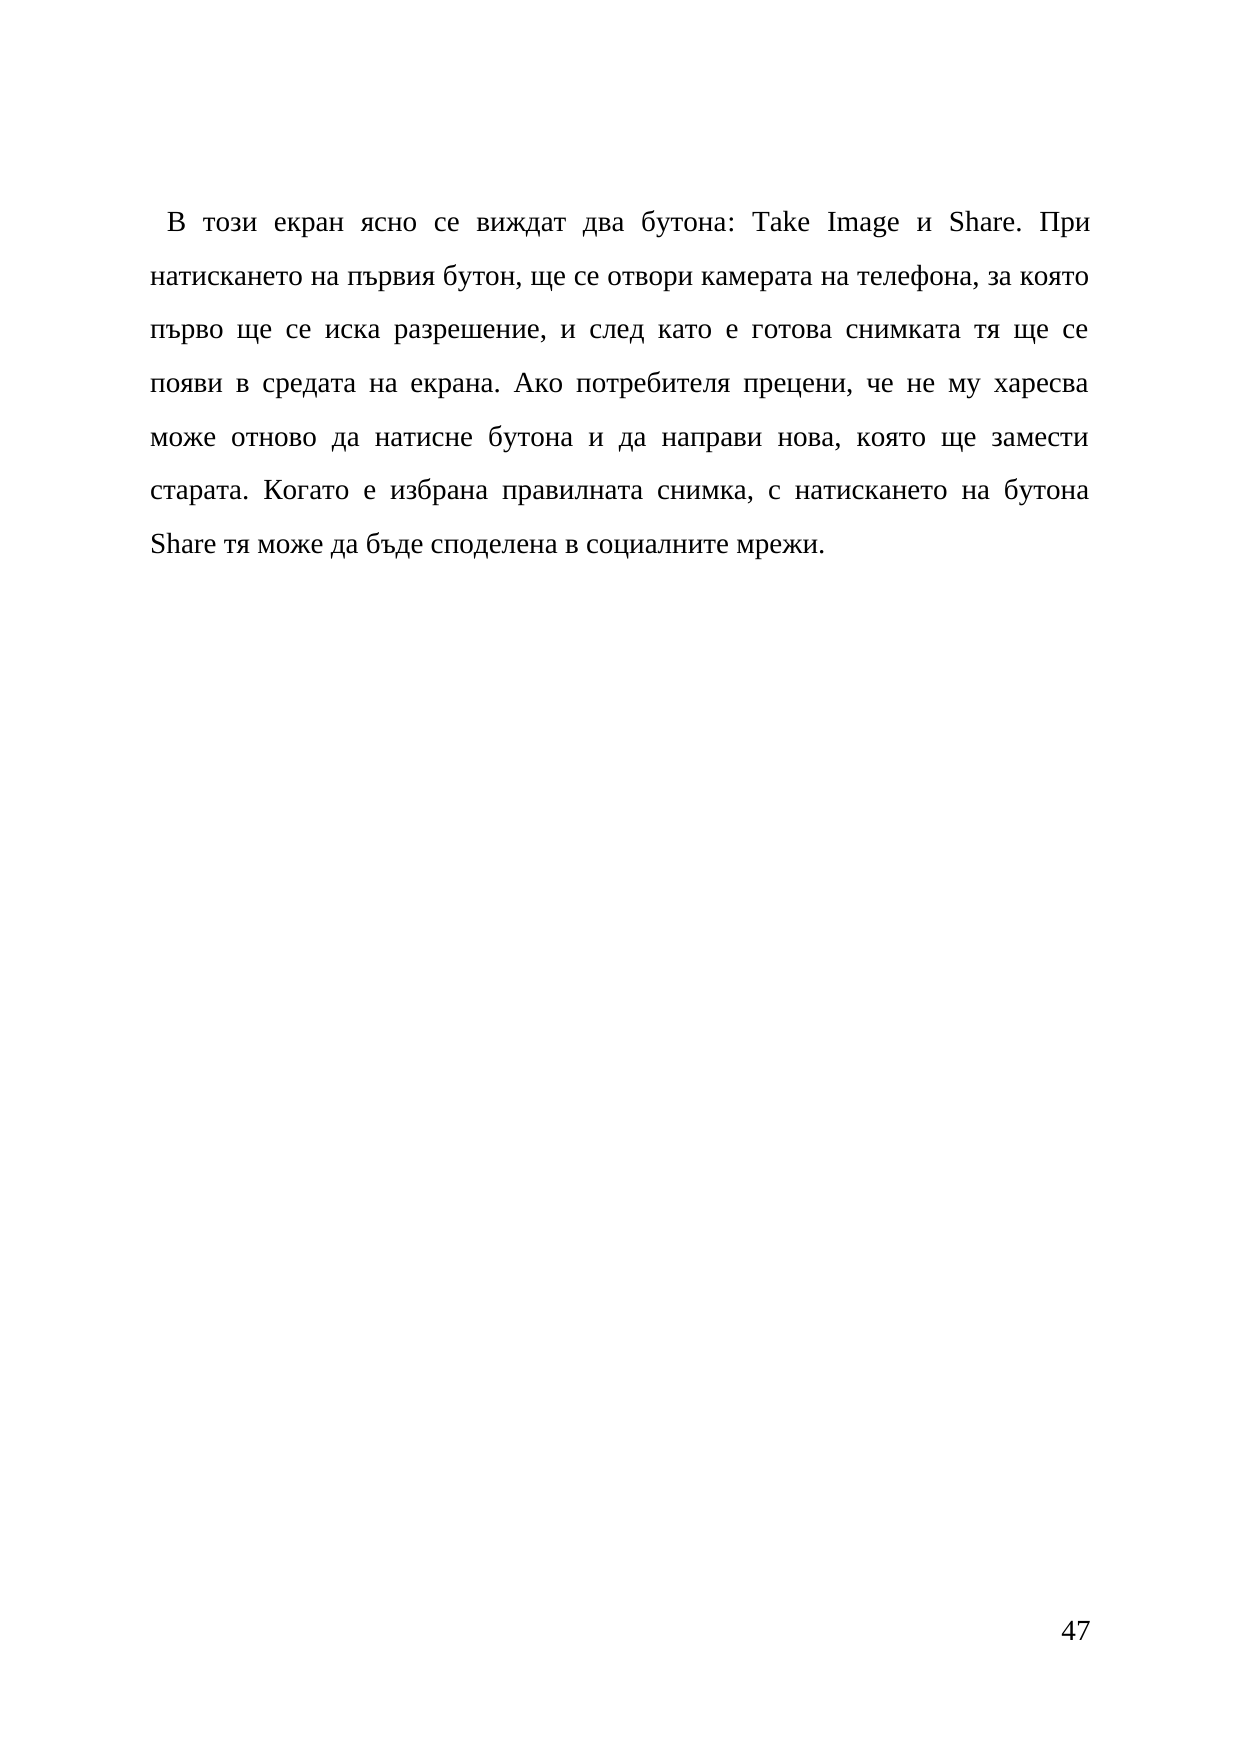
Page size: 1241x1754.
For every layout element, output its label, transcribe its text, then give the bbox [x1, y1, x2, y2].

text В този екран ясно се виждат два бутона: Take Image и Share. При натискането на първия бутон, ще се отвори камерата на телефона, за която първо ще се иска разрешение, и след като е готова снимката тя ще се появи в средата на екрана. Ако потребителя прецени, че не му харесва може отново да натисне бутона и да направи нова, която ще замести старата. Когато е избрана правилната снимка, с натискането на бутона Share тя може да бъде споделена в социалните мрежи. [150, 204, 1090, 559]
